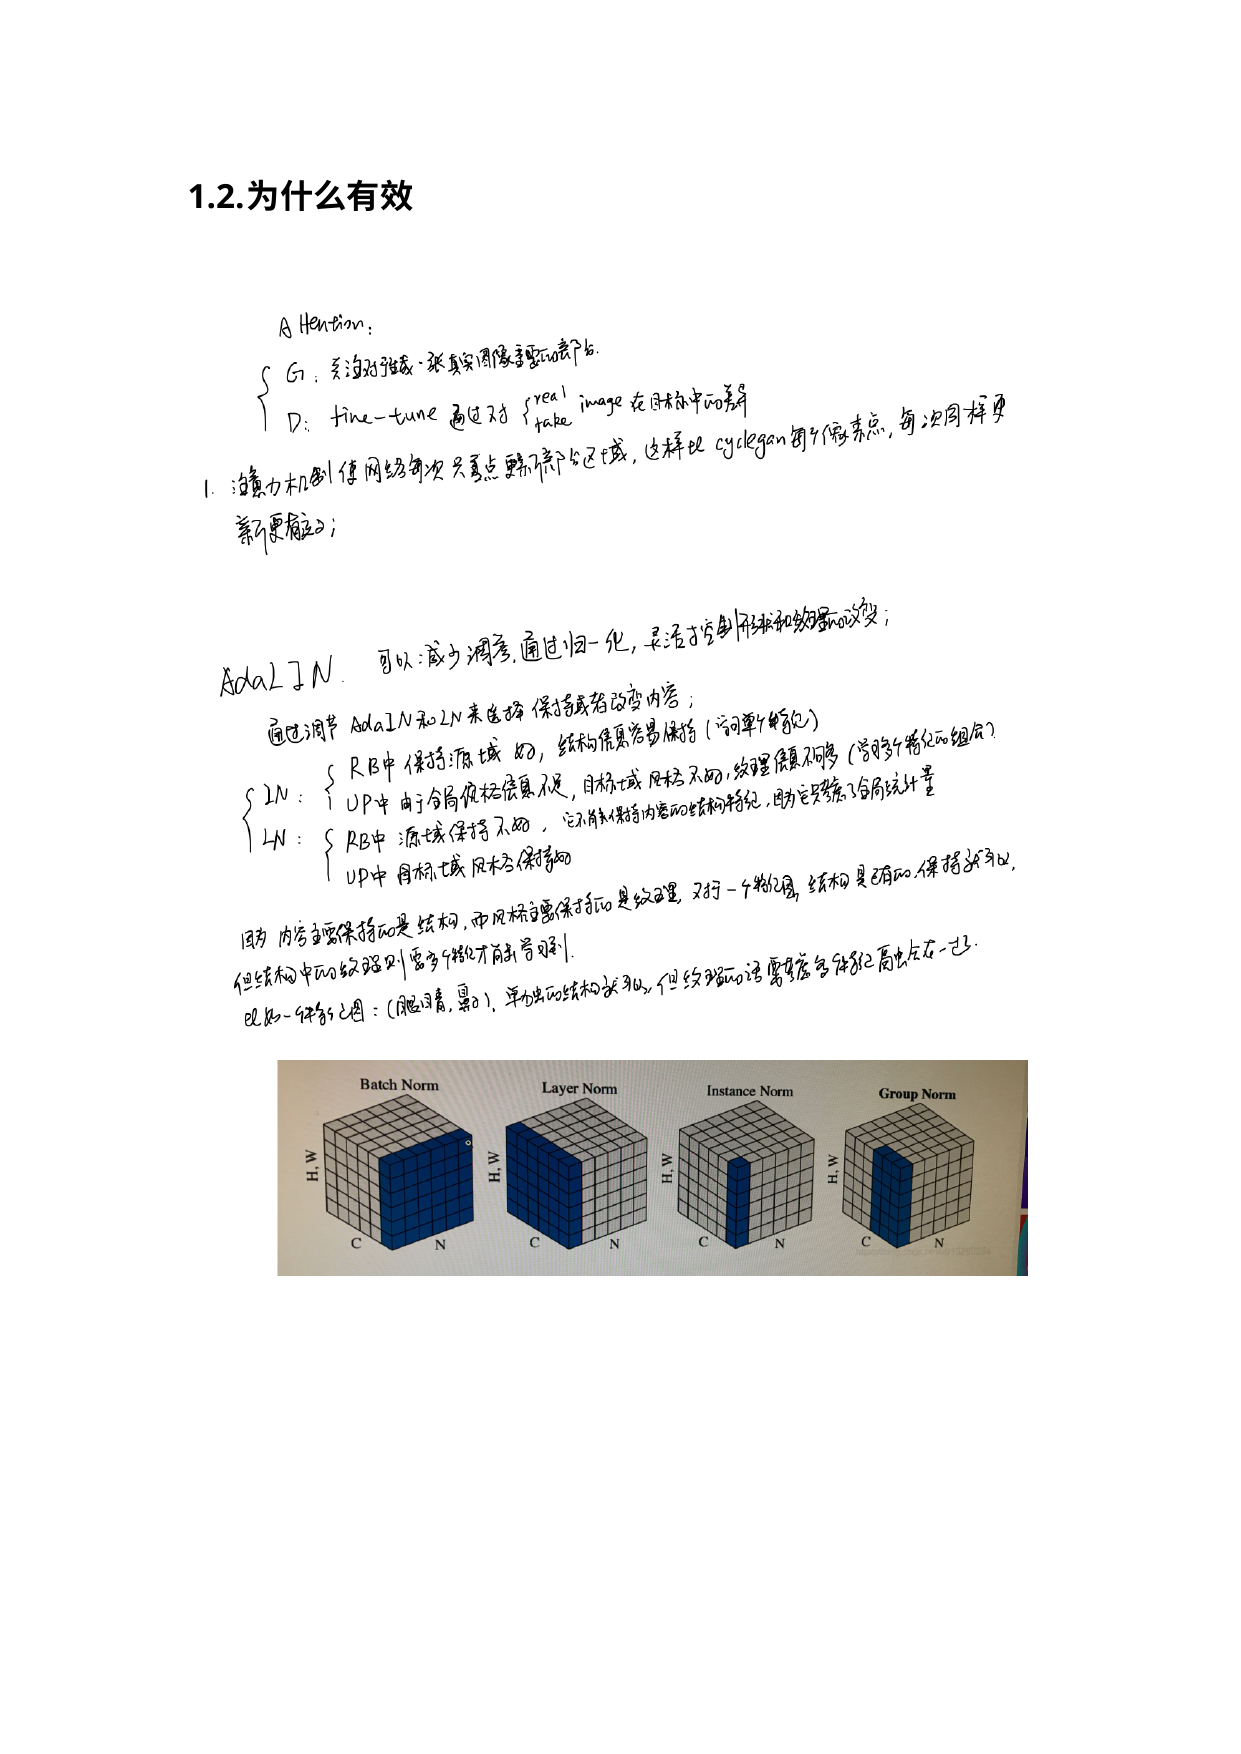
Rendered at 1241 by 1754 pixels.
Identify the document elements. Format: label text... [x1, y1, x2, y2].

picture [187, 289, 1053, 1302]
subtitle 为什么有效 [187, 162, 1053, 227]
